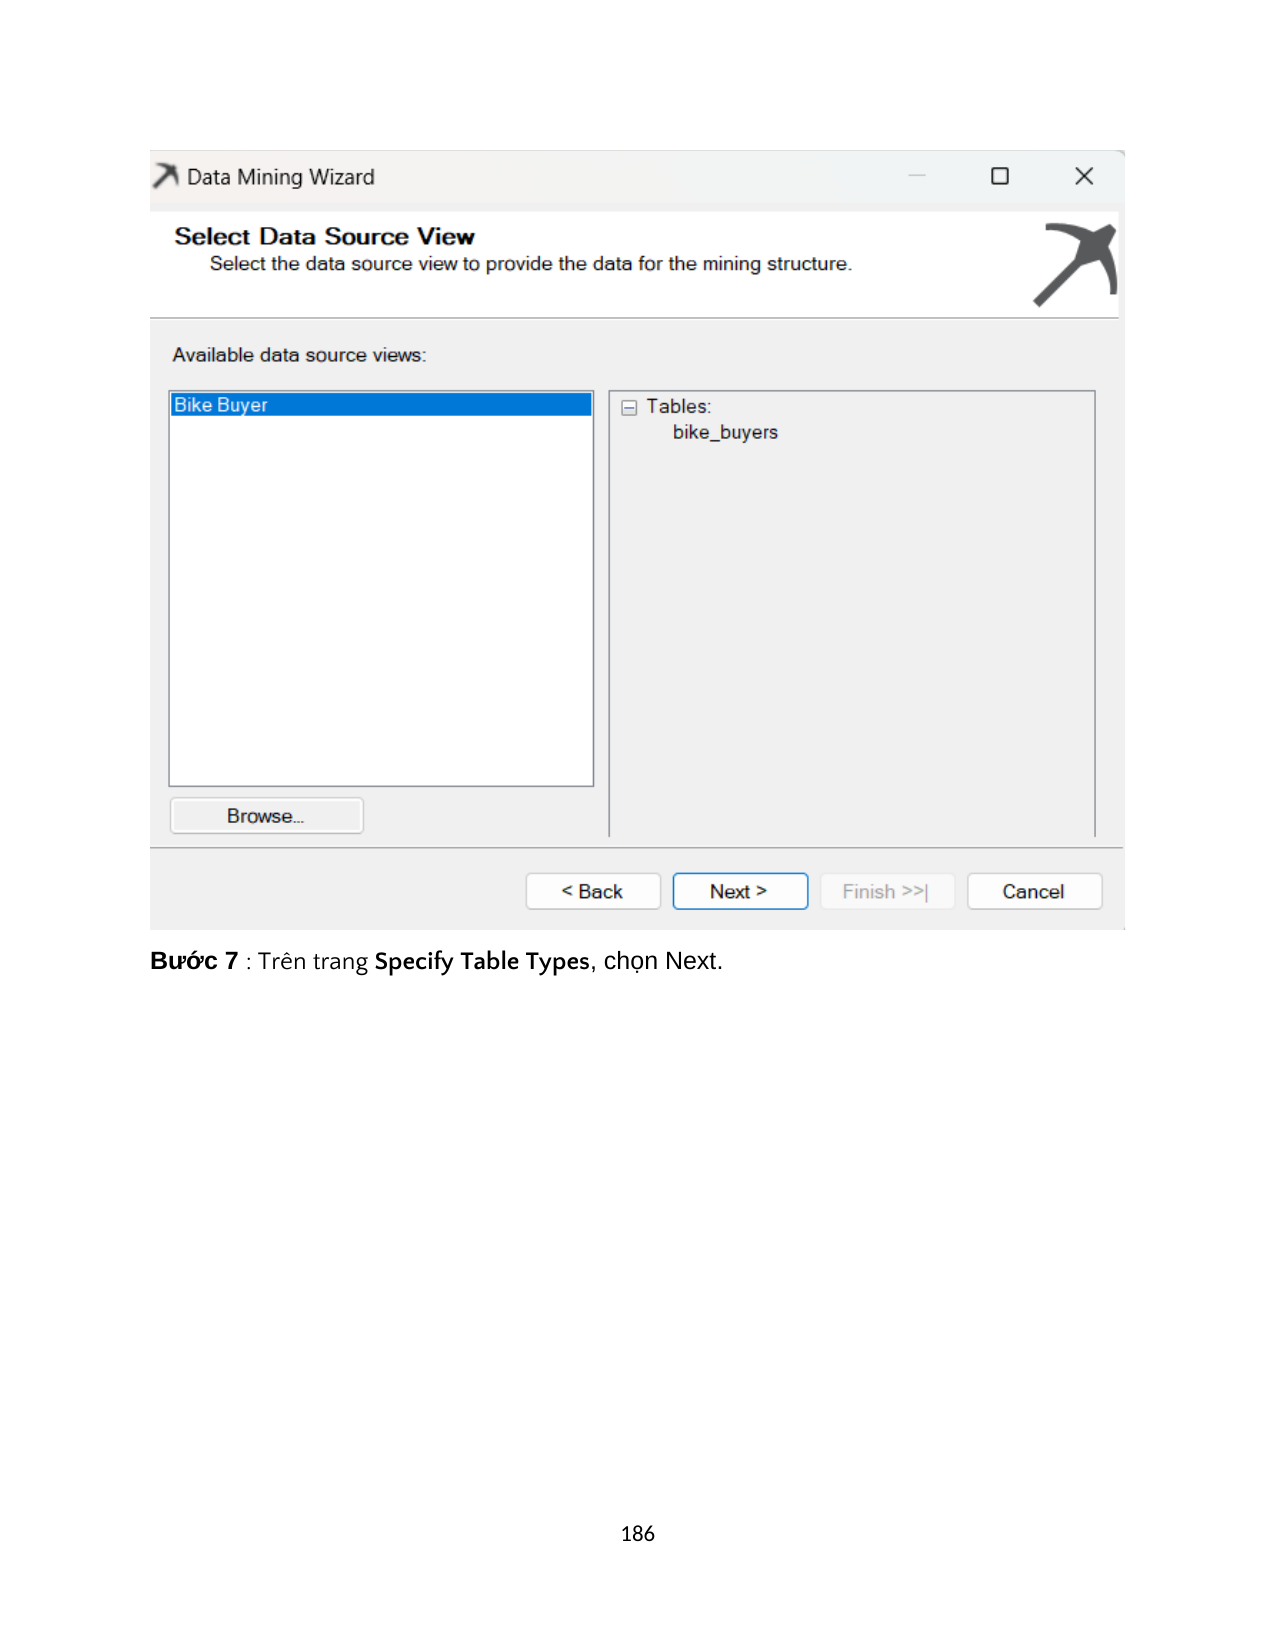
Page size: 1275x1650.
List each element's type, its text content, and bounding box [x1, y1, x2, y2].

picture [150, 150, 1125, 930]
text : Trên trang Specify Table Types [150, 946, 1125, 976]
